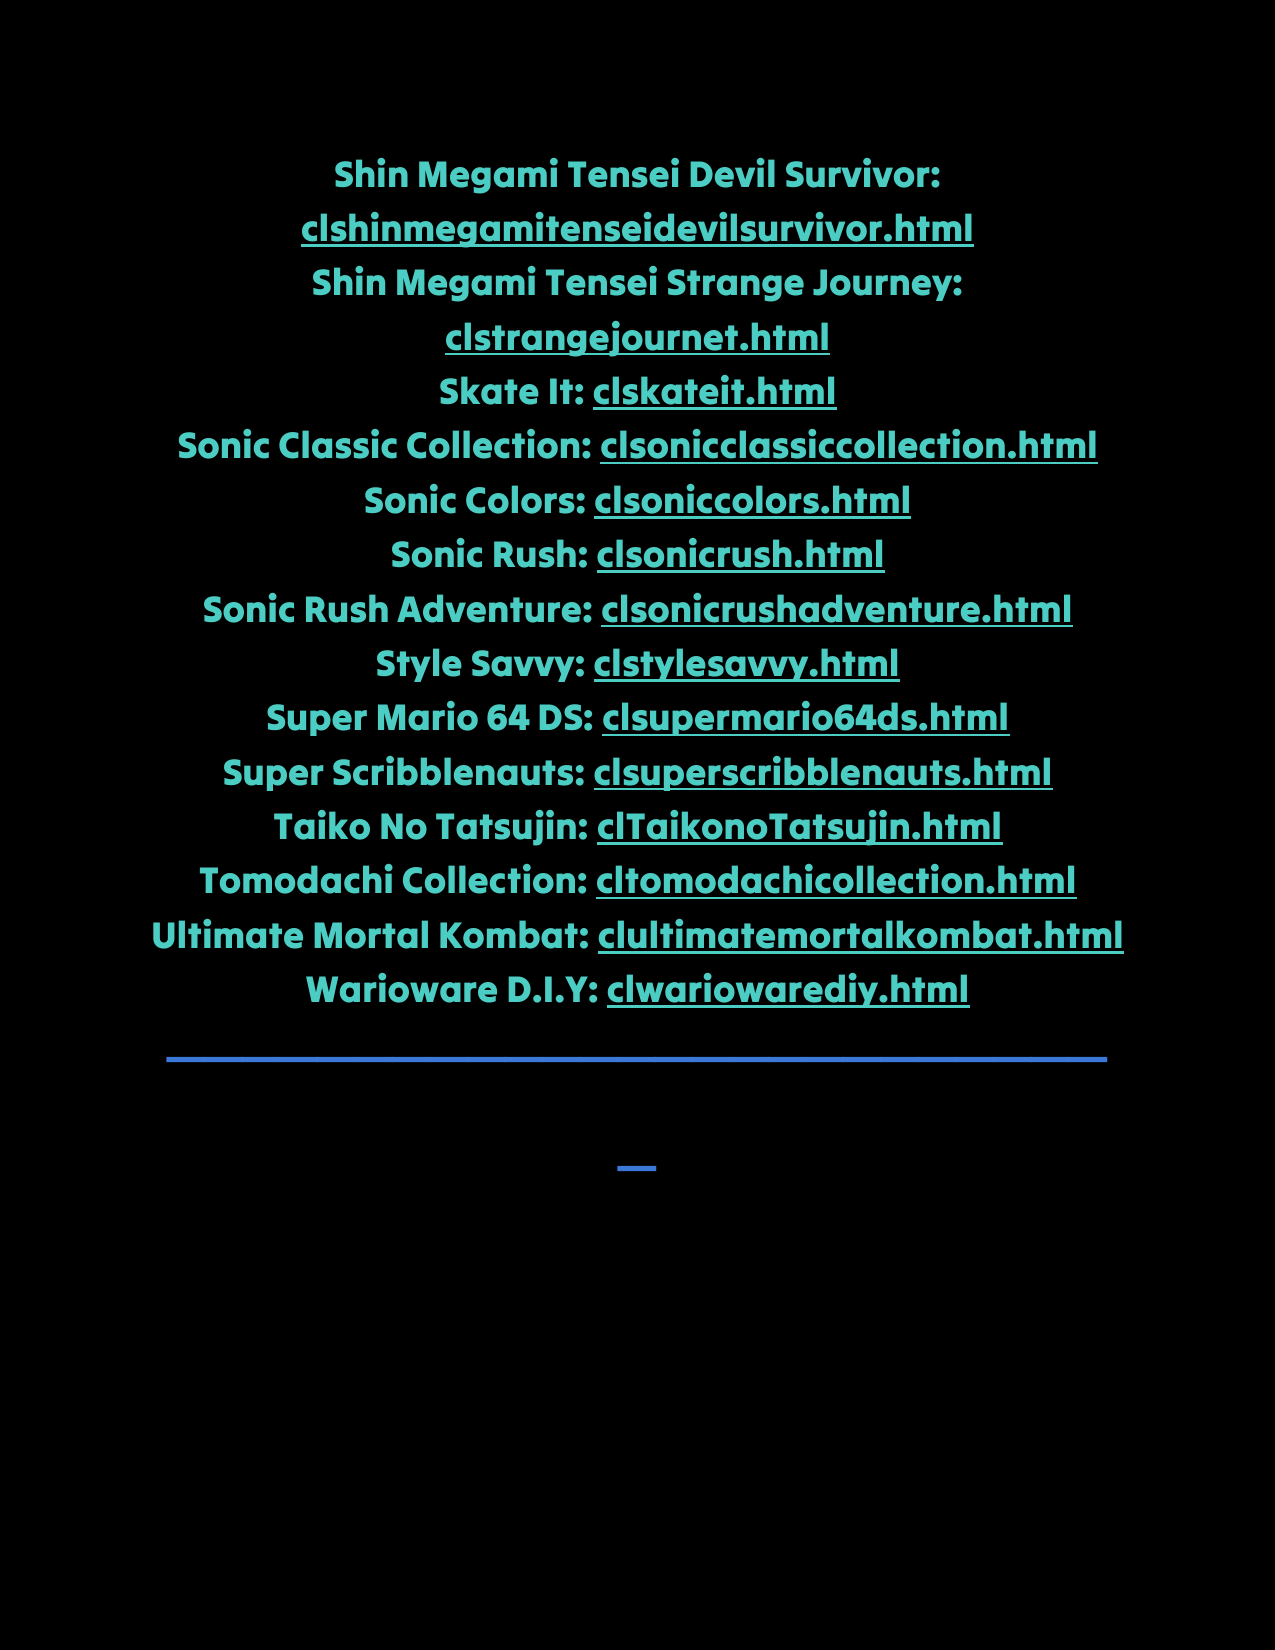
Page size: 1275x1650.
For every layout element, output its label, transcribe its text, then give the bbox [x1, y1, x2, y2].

text Sonic Classic Collection: clsonicclassiccollection.html [150, 422, 1125, 469]
text Sonic Rush: clsonicrush.html [150, 531, 1125, 578]
text Super Mario 64 DS: clsupermario64ds.html [150, 694, 1125, 741]
text Shin Megami Tensei Strange Journey: clstrangejournet.html [150, 259, 1125, 360]
text Taiko No Tatsujin: clTaikonoTatsujin.html [150, 802, 1125, 850]
text Shin Megami Tensei Devil Survivor: clshinmegamitenseidevilsurvivor.html [150, 150, 1125, 252]
text Super Scribblenauts: clsuperscribblenauts.html [150, 748, 1125, 795]
text ────────────────────────── [150, 1020, 1125, 1208]
text Skate It: clskateit.html [150, 367, 1125, 415]
text Tomodachi Collection: cltomodachicollection.html [150, 857, 1125, 904]
text Sonic Colors: clsoniccolors.html [150, 476, 1125, 523]
text Style Savvy: clstylesavvy.html [150, 639, 1125, 687]
text Sonic Rush Adventure: clsonicrushadventure.html [150, 585, 1125, 632]
text Ultimate Mortal Kombat: clultimatemortalkombat.html [150, 911, 1125, 958]
text Warioware D.I.Y: clwariowarediy.html [150, 966, 1125, 1013]
